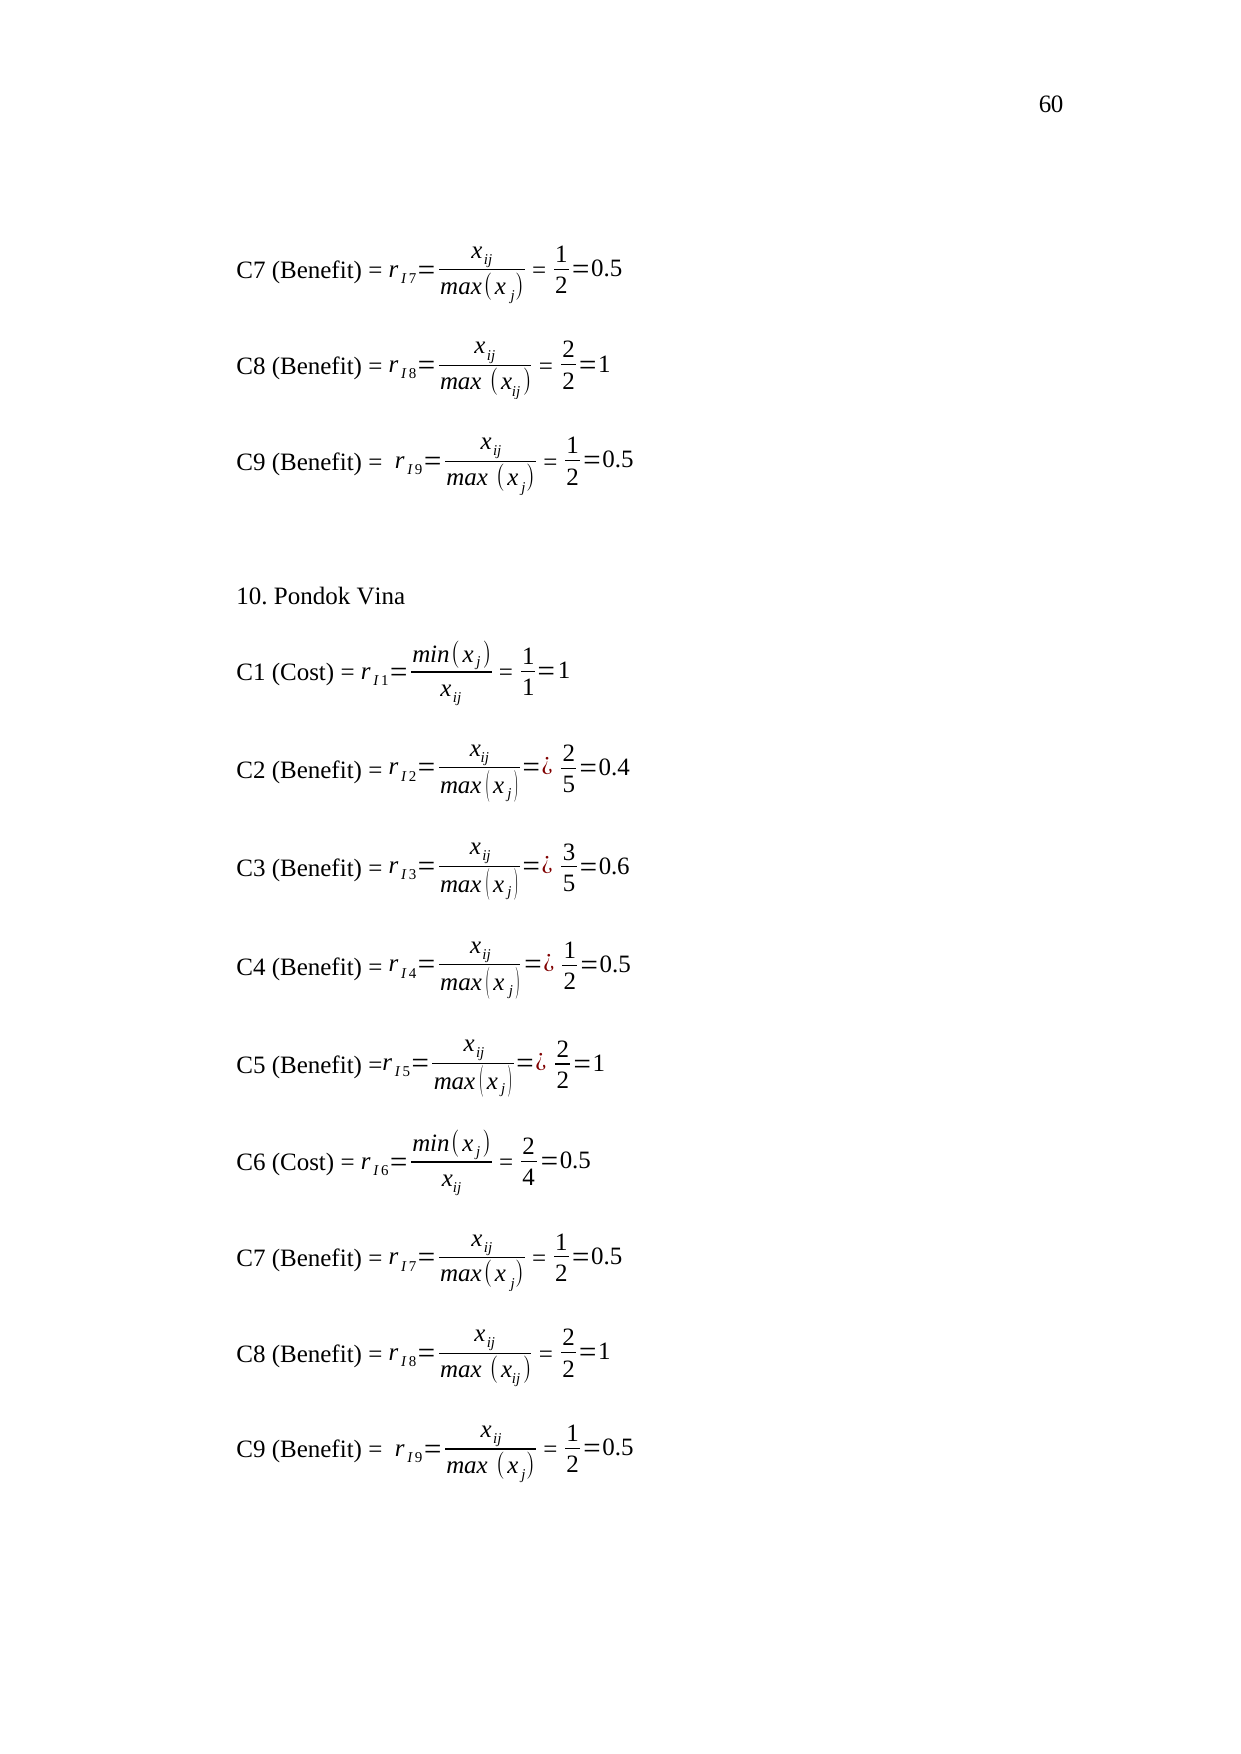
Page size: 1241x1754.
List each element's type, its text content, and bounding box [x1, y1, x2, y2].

text C6 (Cost) = = [236, 1128, 1063, 1195]
text 10. Pondok Vina [236, 581, 1063, 610]
text C9 (Benefit) = = [236, 1416, 1063, 1482]
text C9 (Benefit) = = [236, 428, 1063, 495]
text C1 (Cost) = = [236, 638, 1063, 705]
text C7 (Benefit) = = [236, 1224, 1063, 1291]
text C5 (Benefit) = [236, 1030, 1063, 1099]
text C8 (Benefit) = = [236, 332, 1063, 399]
text C2 (Benefit) = [236, 734, 1063, 804]
text C8 (Benefit) = = [236, 1320, 1063, 1387]
text C3 (Benefit) = [236, 833, 1063, 902]
text C7 (Benefit) = = [236, 236, 1063, 303]
text C4 (Benefit) = [236, 931, 1063, 1001]
